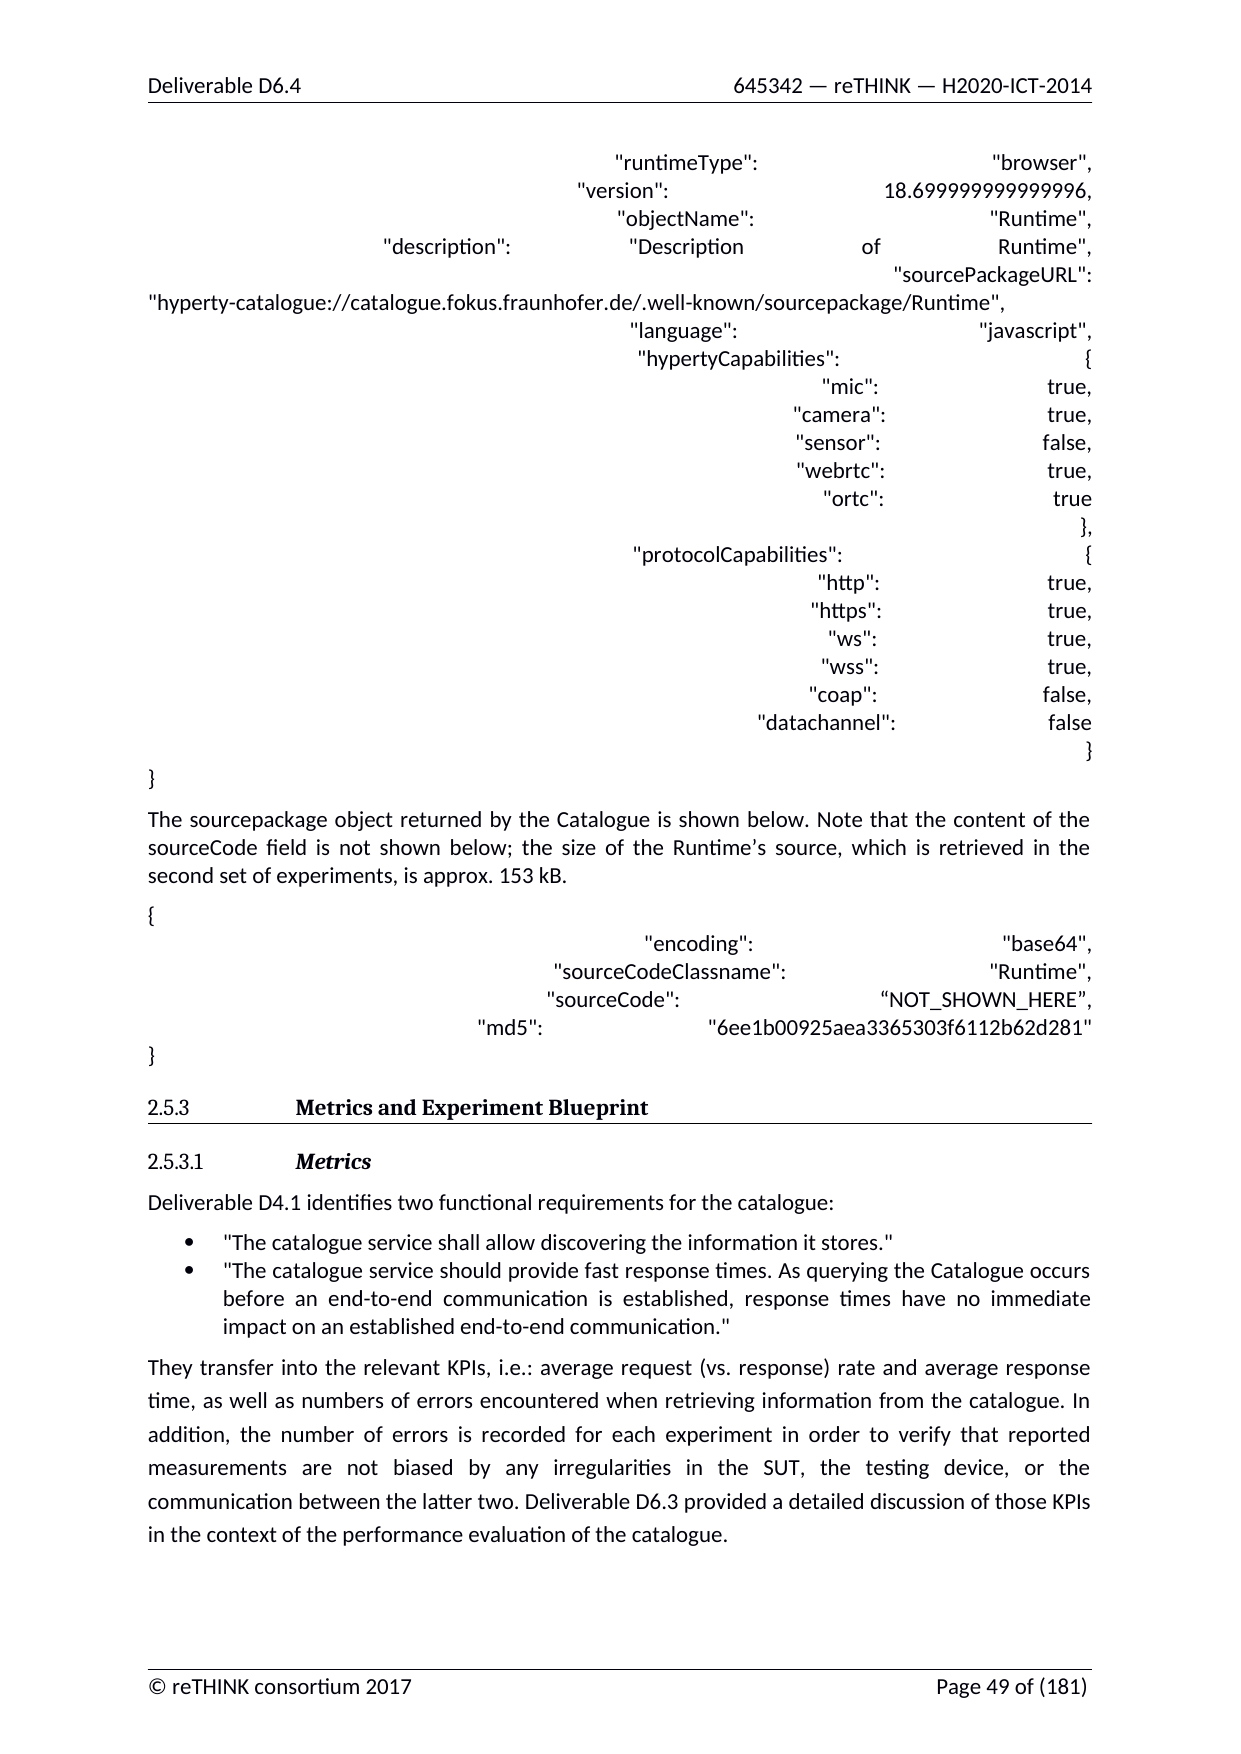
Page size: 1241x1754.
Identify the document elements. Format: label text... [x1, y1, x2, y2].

text The sourcepackage object returned by the Catalogue is shown below. Note that the content of the sourceCode field is not shown below; the size of the Runtime’s source, which is retrieved in the second set of experiments, is approx. 153 kB. [148, 805, 1092, 889]
text { "encoding": "base64", "sourceCodeClassname": "Runtime", "sourceCode": “NOT_SHOWN_HERE”, "md5": "6ee1b00925aea3365303f6112b62d281" } [148, 901, 1092, 1069]
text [148, 148, 1092, 792]
subtitle Metrics and Experiment Blueprint [148, 1094, 1092, 1123]
list "The catalogue service shall allow discovering the information it stores." [185, 1228, 1092, 1256]
text Deliverable D4.1 identifies two functional requirements for the catalogue: [148, 1188, 1092, 1216]
text They transfer into the relevant KPIs, i.e.: average request (vs. response) rate and average response time, as well as numbers of errors encountered when retrieving information from the catalogue. In addition, the number of errors is recorded for each experiment in order to verify that reported measurements are not biased by any irregularities in the SUT, the testing device, or the communication between the latter two. Deliverable D6.3 provided a detailed discussion of those KPIs in the context of the performance evaluation of the catalogue. [148, 1353, 1092, 1548]
list "The catalogue service should provide fast response times. As querying the Catalogue occurs before an end-to-end communication is established, response times have no immediate impact on an established end-to-end communication." [185, 1256, 1092, 1340]
subtitle Metrics [148, 1149, 1092, 1175]
